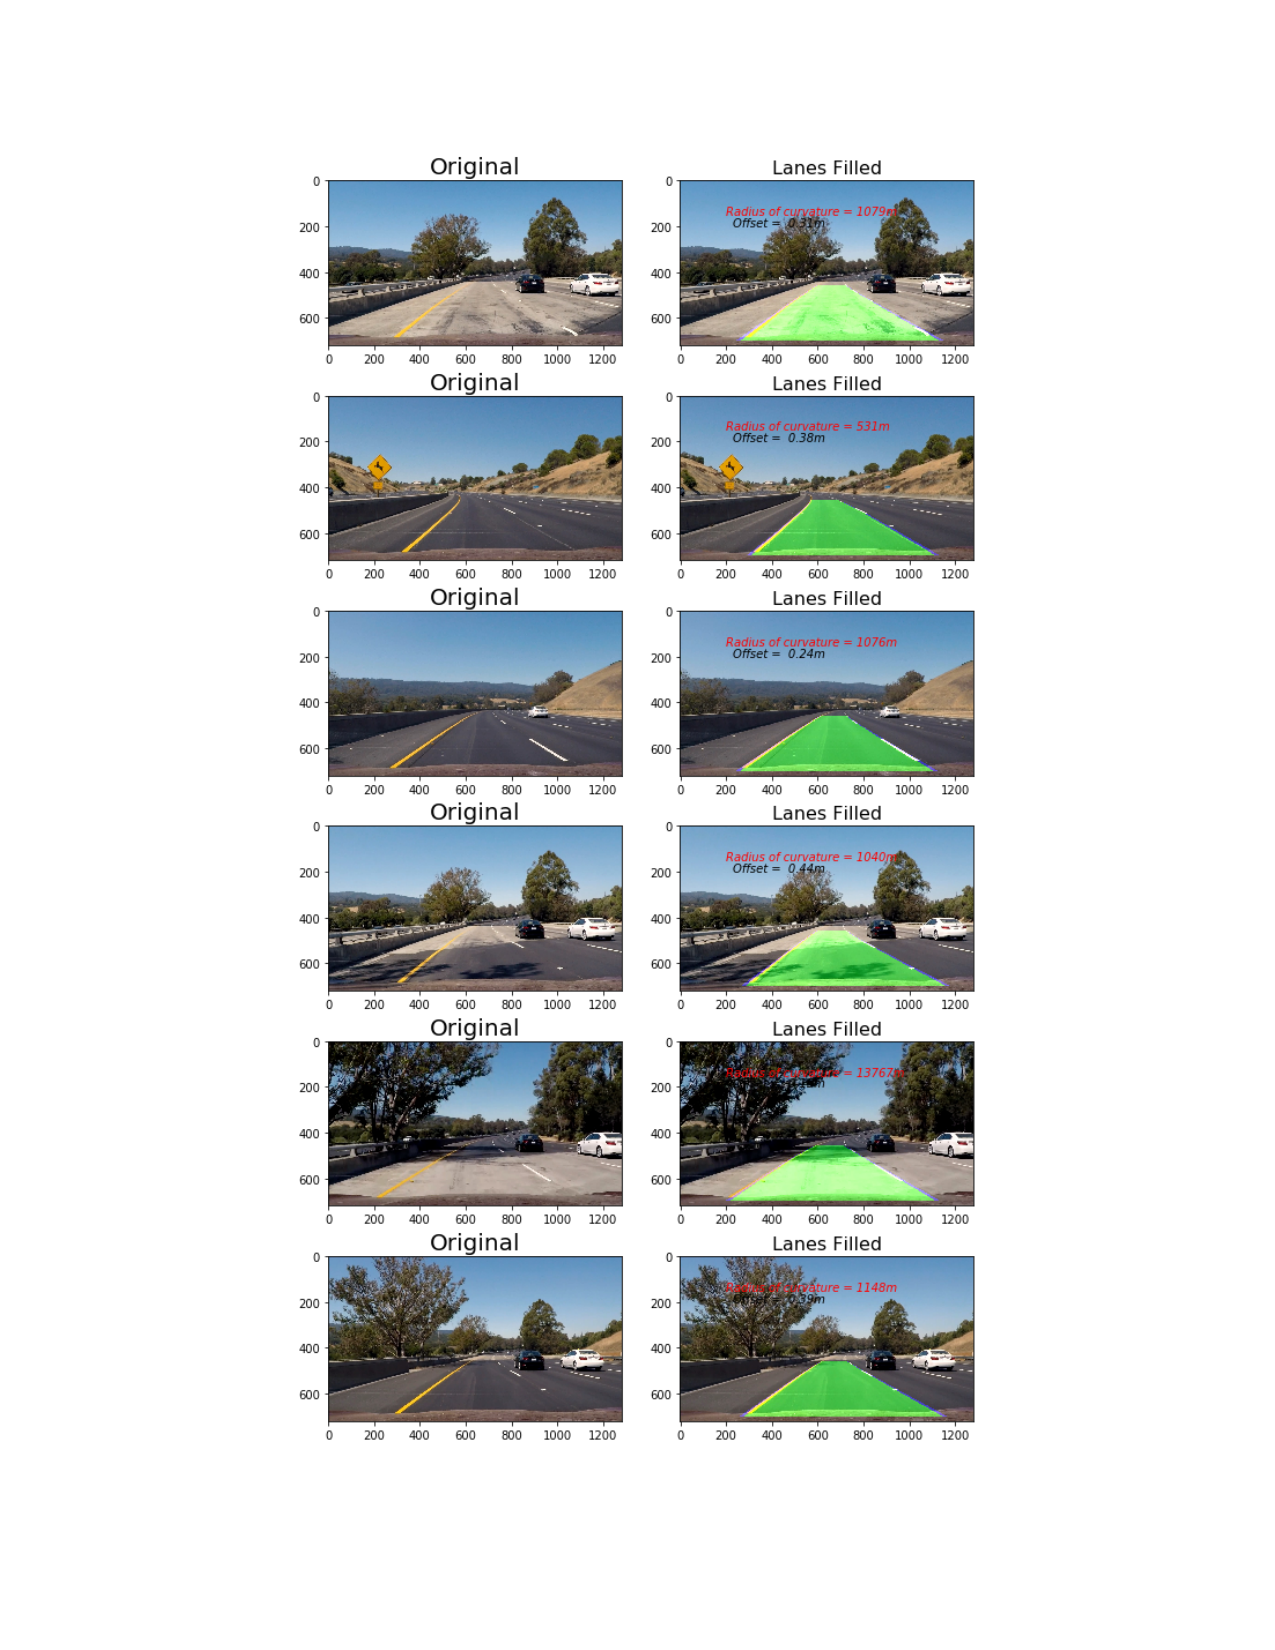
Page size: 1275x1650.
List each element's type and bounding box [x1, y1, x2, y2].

picture [290, 150, 985, 1449]
